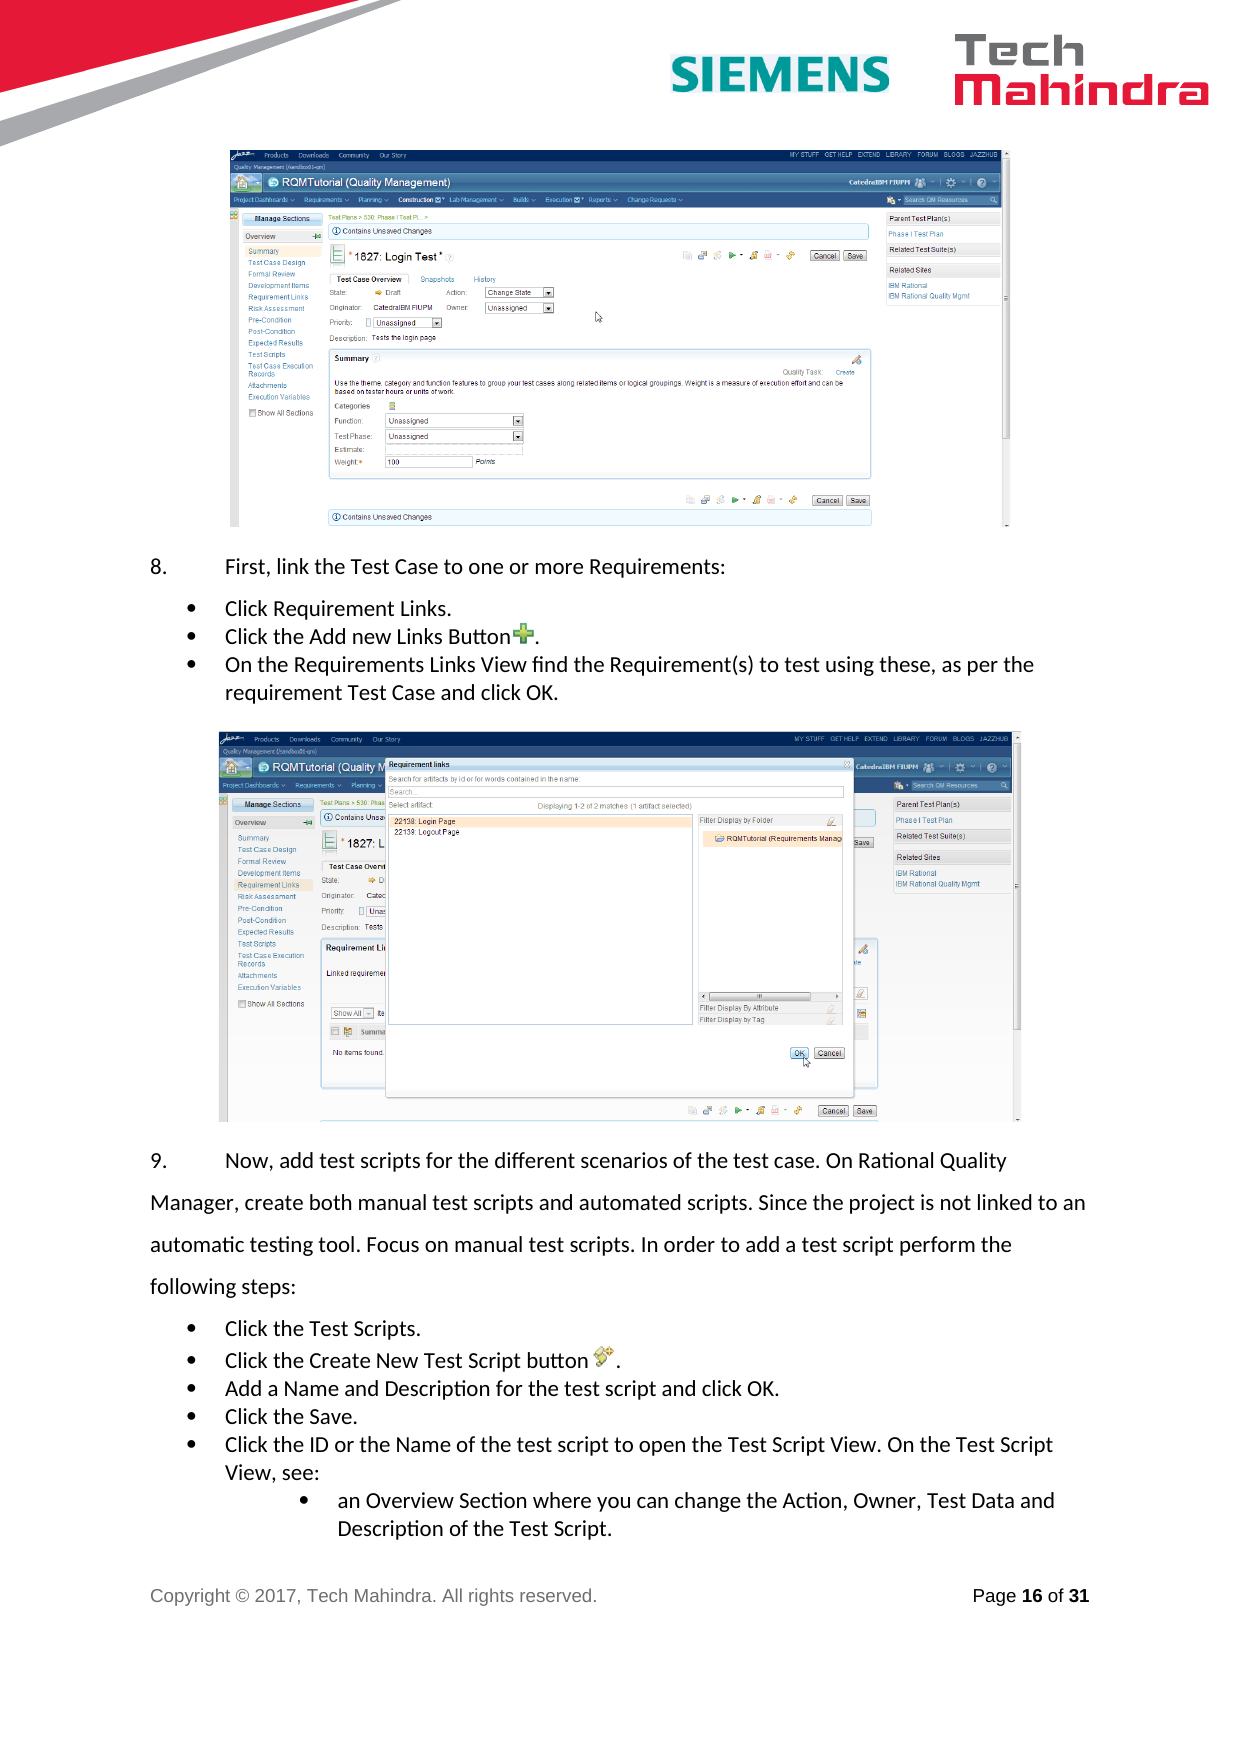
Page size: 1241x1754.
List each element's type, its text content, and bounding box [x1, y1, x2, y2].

picture [955, 34, 1209, 105]
picture [0, 0, 423, 148]
list Add a Name and Description for the test script and click OK. [187, 1374, 1090, 1402]
list an Overview Section where you can change the Action, Owner, Test Data and Description of the Test Script. [300, 1486, 1090, 1542]
picture [589, 1342, 616, 1369]
list Click the Add new Links Button. [187, 622, 1090, 650]
list First, link the Test Case to one or more Requirements: [150, 552, 1090, 580]
list Click the Test Scripts. [187, 1314, 1090, 1342]
list Click the Create New Test Script button. [187, 1342, 1090, 1374]
picture [670, 54, 890, 93]
picture [511, 622, 535, 645]
list On the Requirements Links View find the Requirement(s) to test using these, as per the requirement Test Case and click OK. [187, 650, 1090, 706]
list Click the ID or the Name of the test script to open the Test Script View. On the Test Script View, see: [187, 1430, 1090, 1486]
list Click the Save. [187, 1402, 1090, 1430]
list Now, add test scripts for the different scenarios of the test case. On Rational Quality Manager, create both manual test scripts and automated scripts. Since the project is not linked to an automatic testing tool. Focus on manual test scripts. In order to add a test script perform the following steps: [150, 1146, 1090, 1300]
list Click Requirement Links. [187, 594, 1090, 622]
